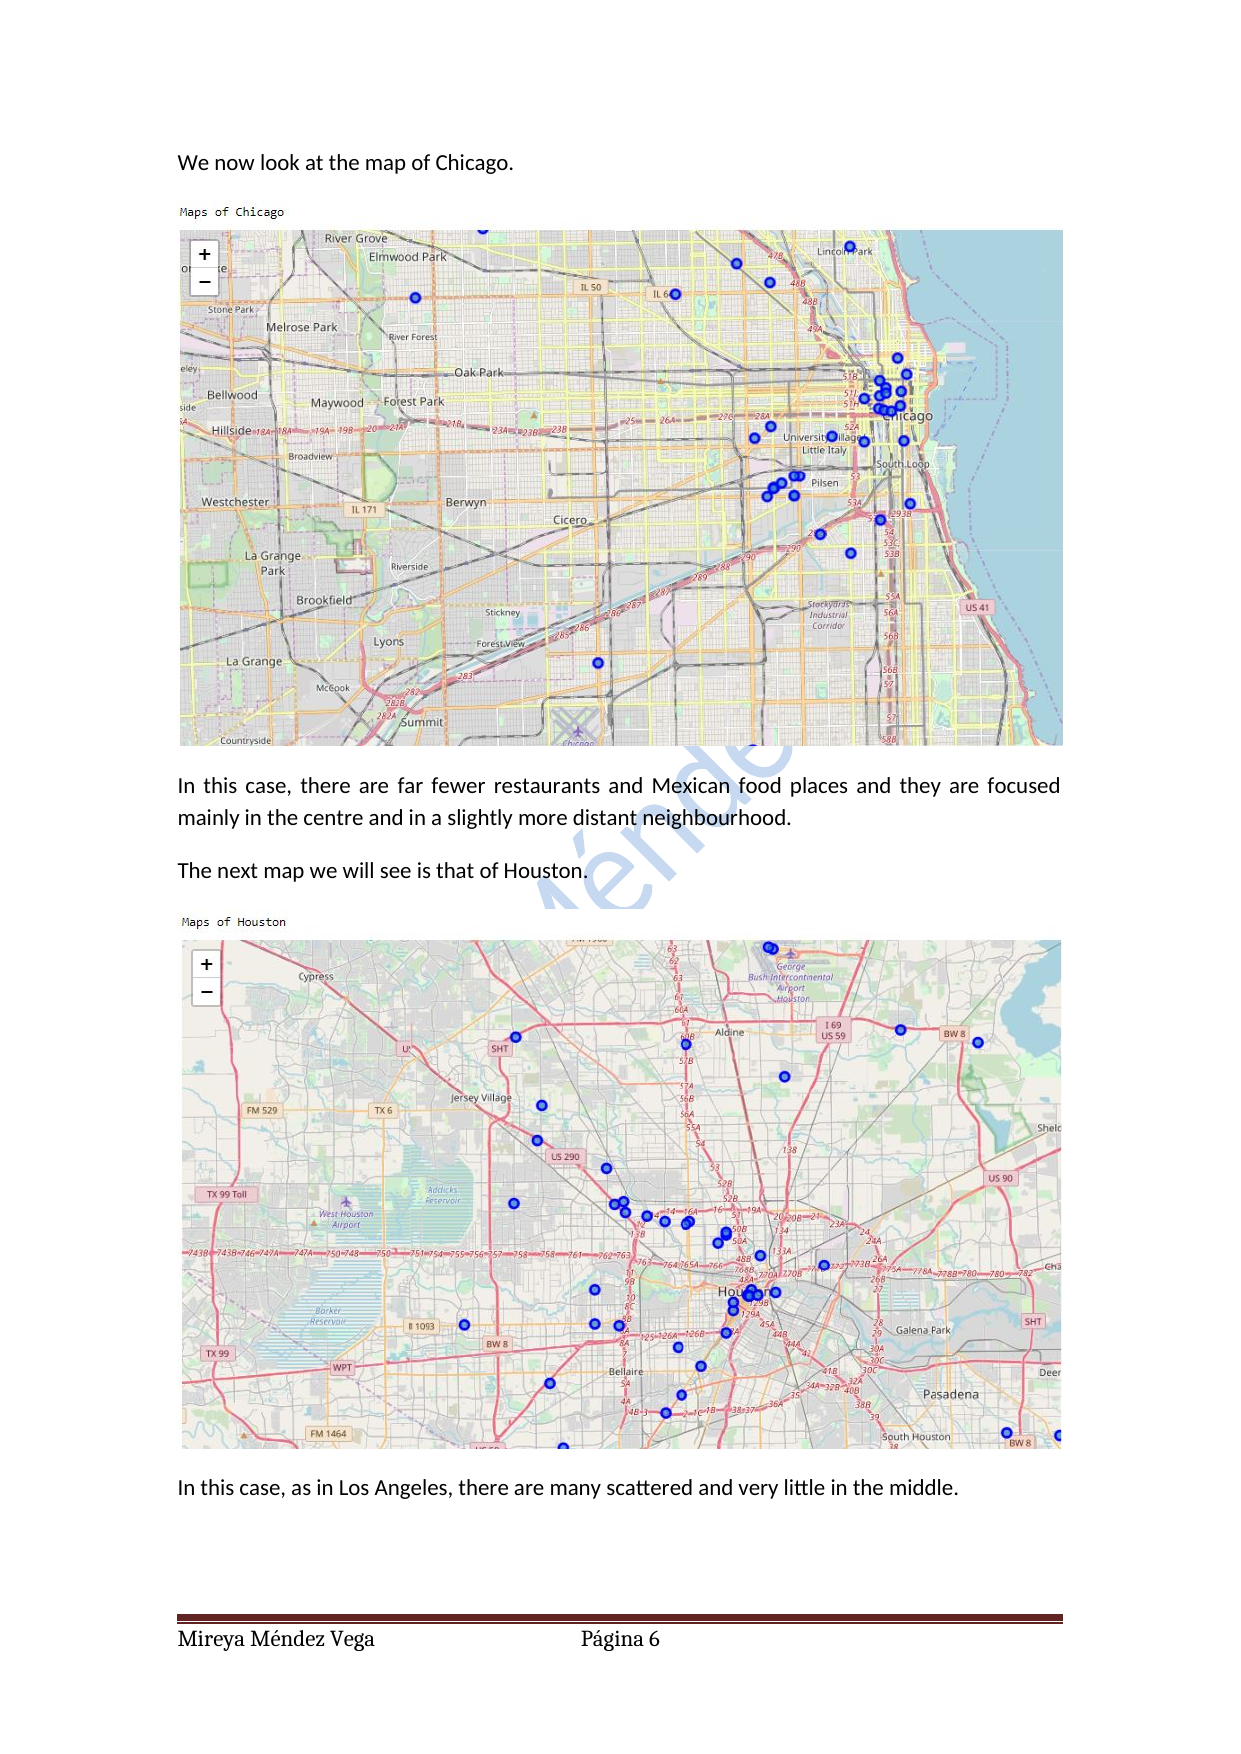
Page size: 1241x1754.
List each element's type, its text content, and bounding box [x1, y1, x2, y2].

text In this case, as in Los Angeles, there are many scattered and very little in the middle. [177, 1473, 1063, 1501]
picture [177, 909, 1062, 1449]
text In this case, there are far fewer restaurants and Mexican food places and they are focused mainly in the centre and in a slightly more distant neighbourhood. [177, 771, 1063, 831]
text The next map we will see is that of Houston. [177, 856, 1063, 884]
text We now look at the map of Chicago. [177, 148, 1063, 176]
picture [177, 200, 1064, 746]
